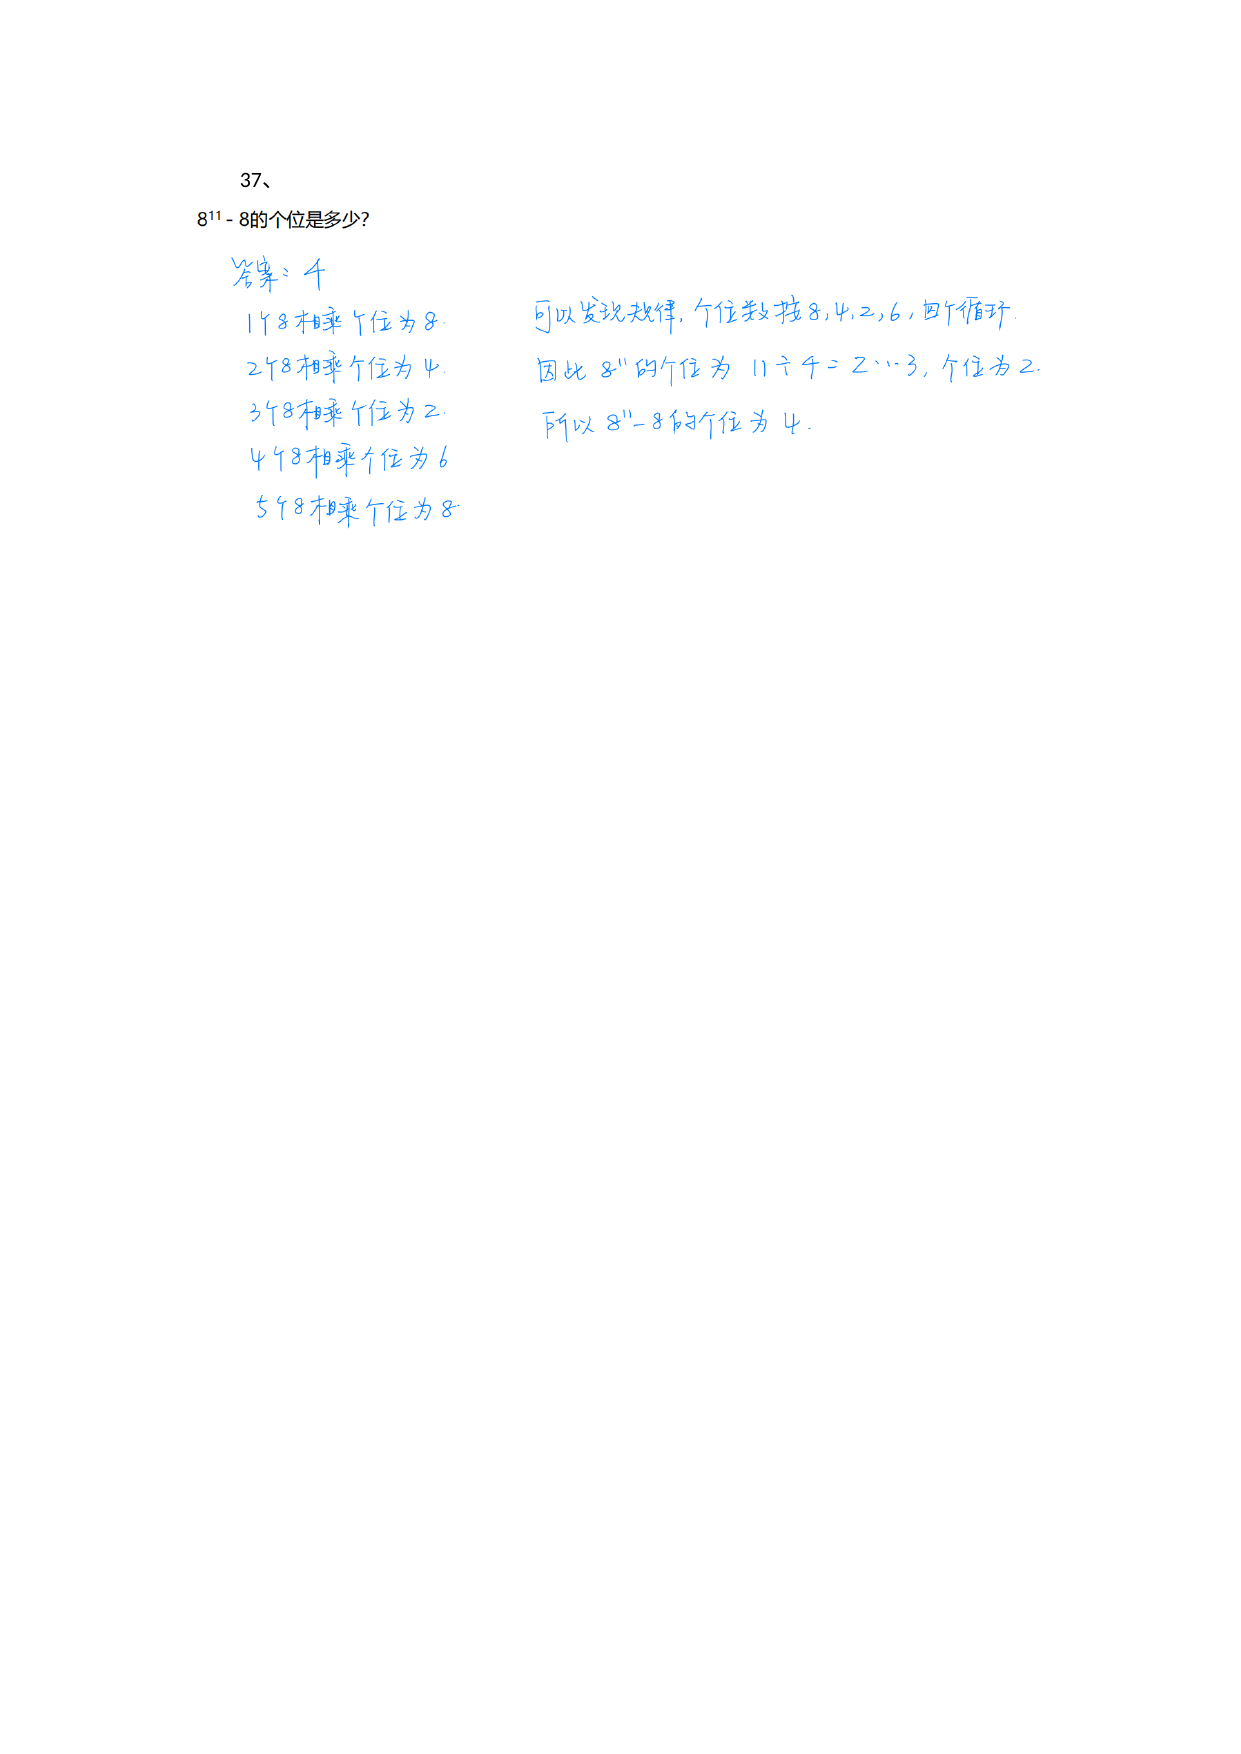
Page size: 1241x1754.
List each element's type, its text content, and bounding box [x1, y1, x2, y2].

picture [187, 194, 1052, 537]
